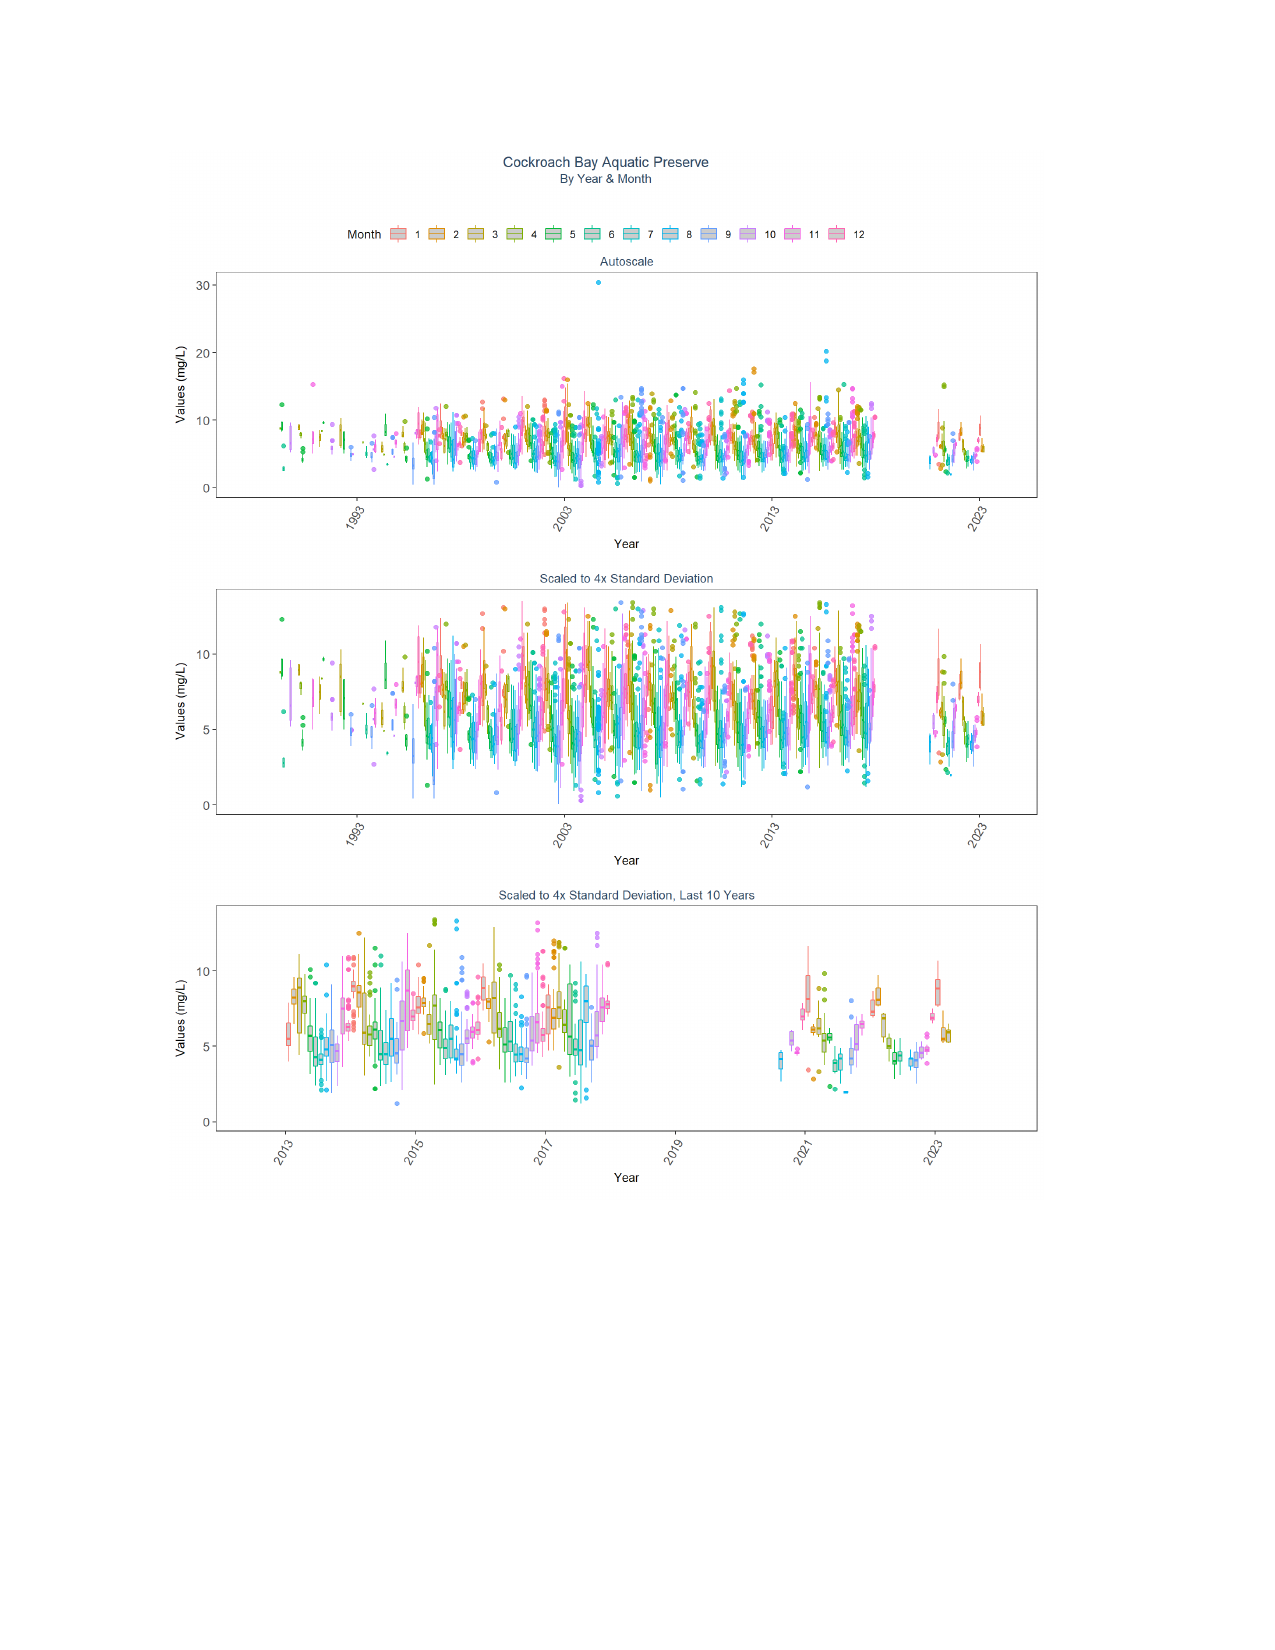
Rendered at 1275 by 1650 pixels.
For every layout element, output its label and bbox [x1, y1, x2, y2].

picture [168, 150, 1044, 1200]
